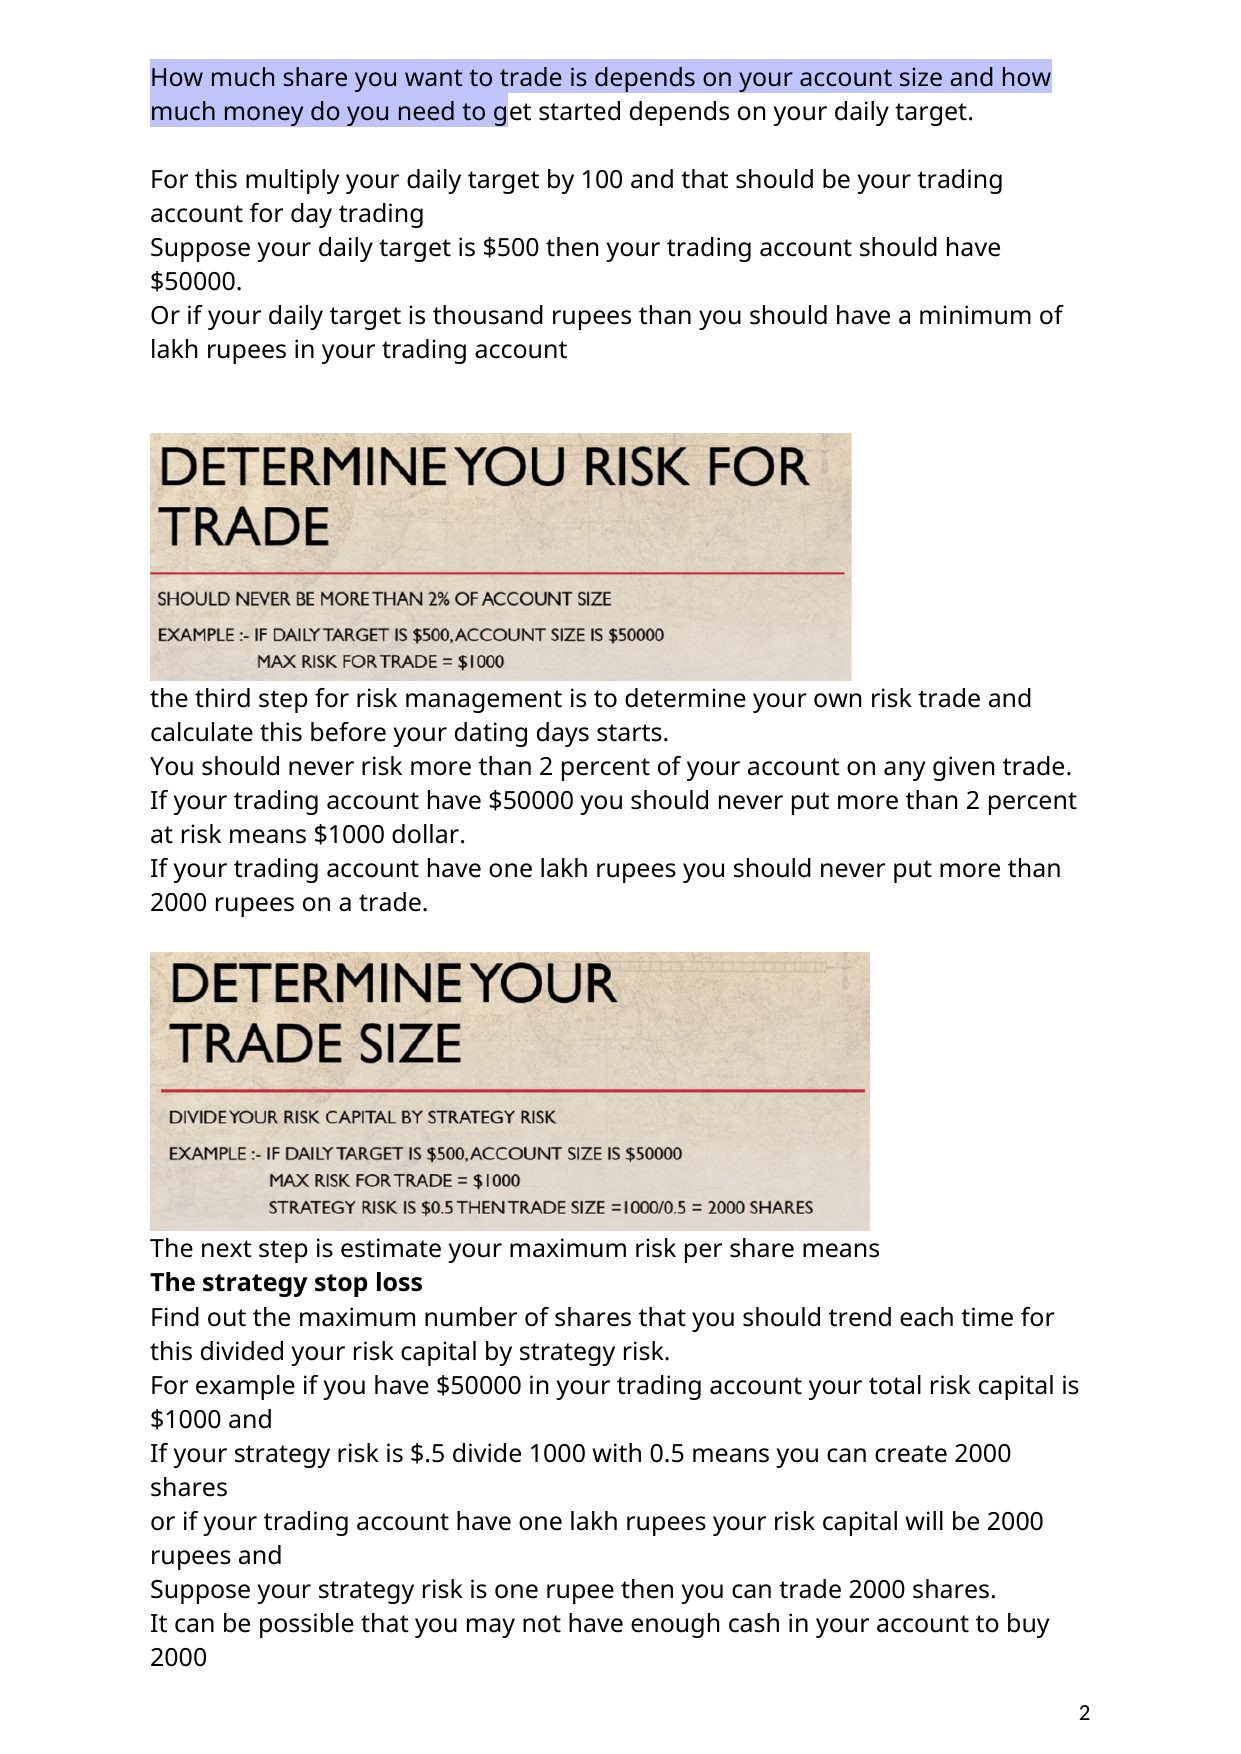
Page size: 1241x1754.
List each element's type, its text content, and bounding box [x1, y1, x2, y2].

text or if your trading account have one lakh rupees your risk capital will be 2000 rupees and [150, 1503, 1090, 1572]
text The next step is estimate your maximum risk per share means [150, 1231, 1090, 1265]
text For this multiply your daily target by 100 and that should be your trading account for day trading [150, 161, 1090, 229]
picture [150, 433, 852, 681]
text You should never risk more than 2 percent of your account on any given trade. [150, 748, 1090, 782]
text Suppose your daily target is $500 then your trading account should have $50000. [150, 229, 1090, 298]
text The strategy stop loss [150, 1265, 1090, 1299]
text Or if your daily target is thousand rupees than you should have a minimum of lakh rupees in your trading account [150, 298, 1090, 366]
text It can be possible that you may not have enough cash in your account to buy 2000 [150, 1606, 1090, 1674]
text If your trading account have one lakh rupees you should never put more than 2000 rupees on a trade. [150, 851, 1090, 919]
text Suppose your strategy risk is one rupee then you can trade 2000 shares. [150, 1572, 1090, 1606]
picture [150, 952, 871, 1231]
text the third step for risk management is to determine your own risk trade and calculate this before your dating days starts. [150, 680, 1090, 748]
text For example if you have $50000 in your trading account your total risk capital is $1000 and [150, 1367, 1090, 1435]
text If your trading account have $50000 you should never put more than 2 percent at risk means $1000 dollar. [150, 782, 1090, 851]
text Find out the maximum number of shares that you should trend each time for this divided your risk capital by strategy risk. [150, 1299, 1090, 1367]
text How much share you want to trade is depends on your account size and how much money do you need to get started depends on your daily target. [508, 59, 1090, 127]
text If your strategy risk is $.5 divide 1000 with 0.5 means you can create 2000 shares [150, 1435, 1090, 1503]
